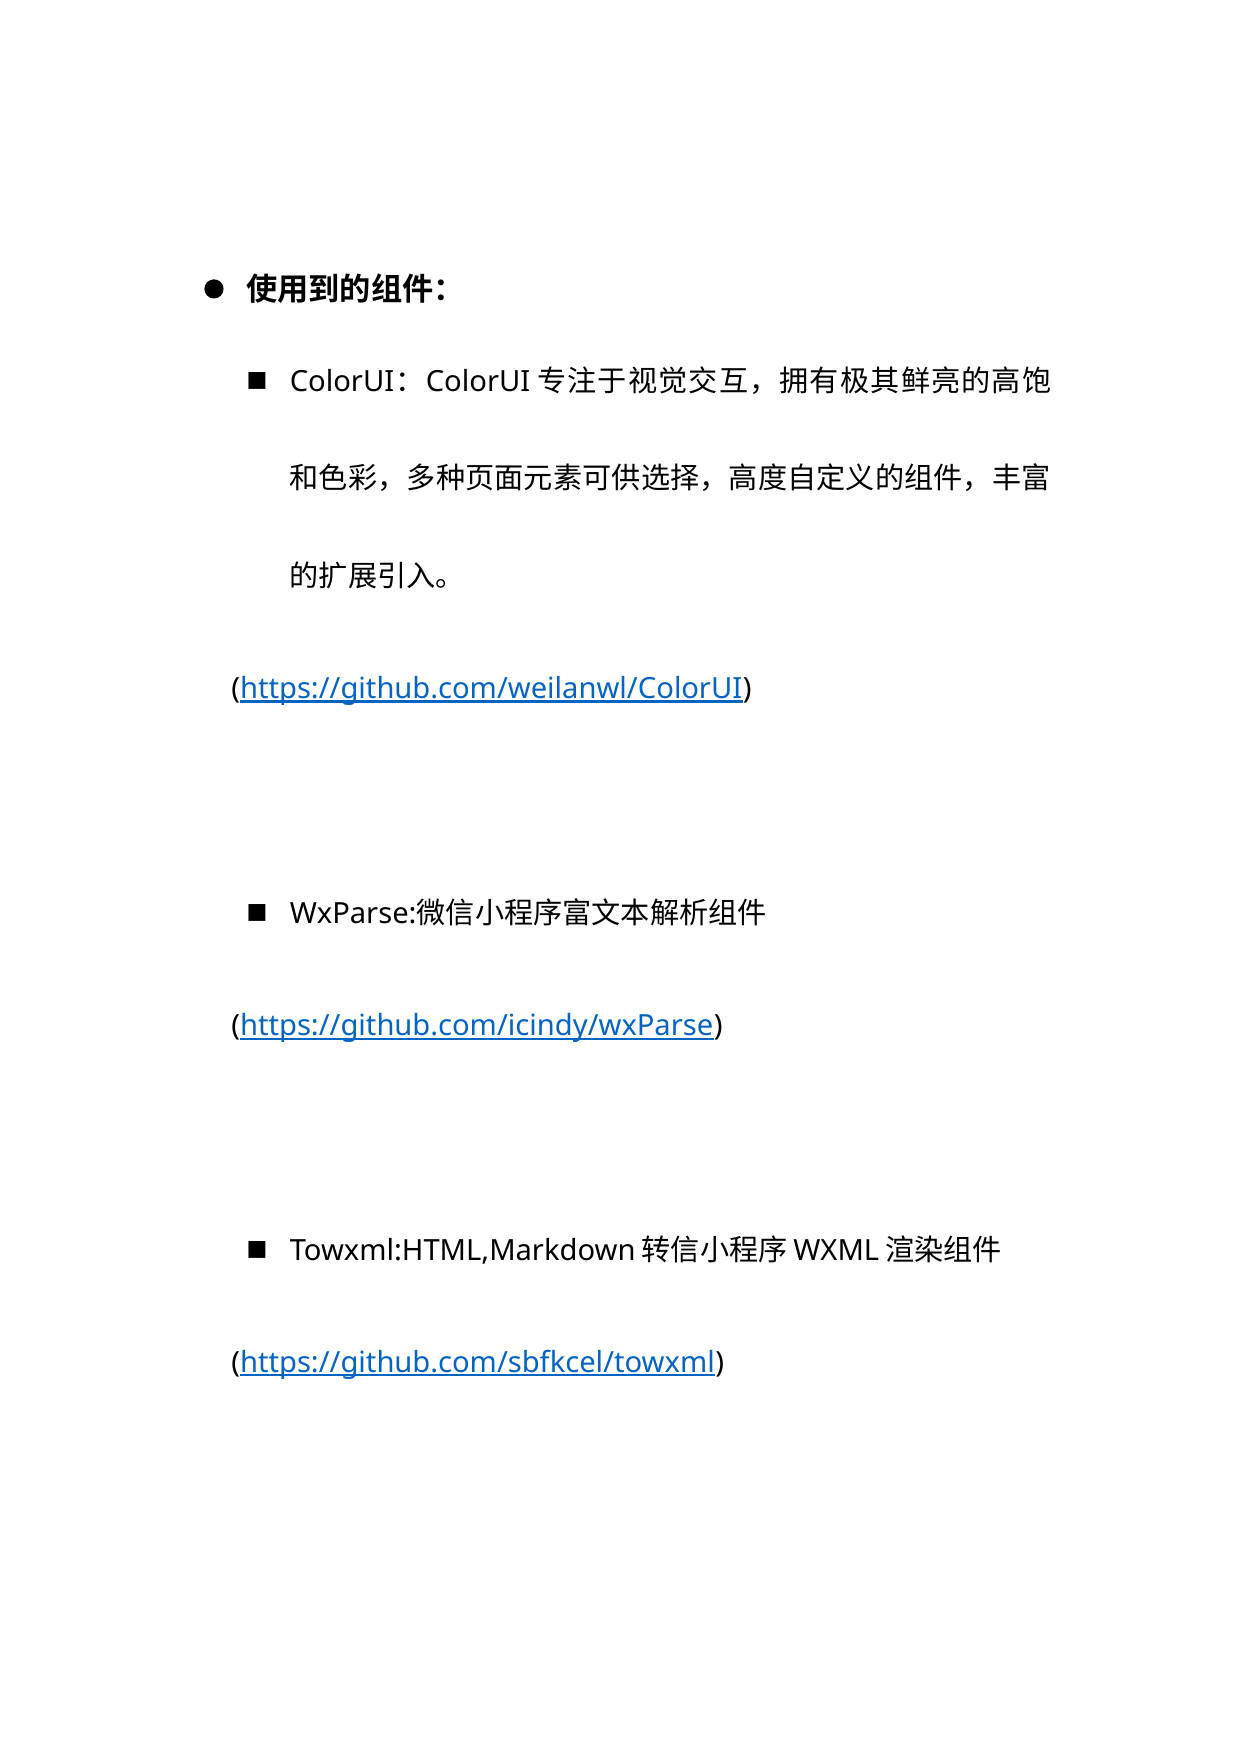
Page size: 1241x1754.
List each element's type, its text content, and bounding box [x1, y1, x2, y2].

text (https://github.com/weilanwl/ColorUI) [187, 654, 1053, 719]
list 使用到的组件： [202, 254, 1053, 319]
list Towxml:HTML,Markdown转信小程序WXML渲染组件 [246, 1215, 1053, 1280]
list ColorUI：ColorUI专注于视觉交互，拥有极其鲜亮的高饱和色彩，多种页面元素可供选择，高度自定义的组件，丰富的扩展引入。 [246, 346, 1053, 606]
text (https://github.com/icindy/wxParse) [187, 991, 1053, 1056]
text (https://github.com/sbfkcel/towxml) [231, 1328, 1053, 1393]
list WxParse:微信小程序富文本解析组件 [246, 878, 1053, 943]
